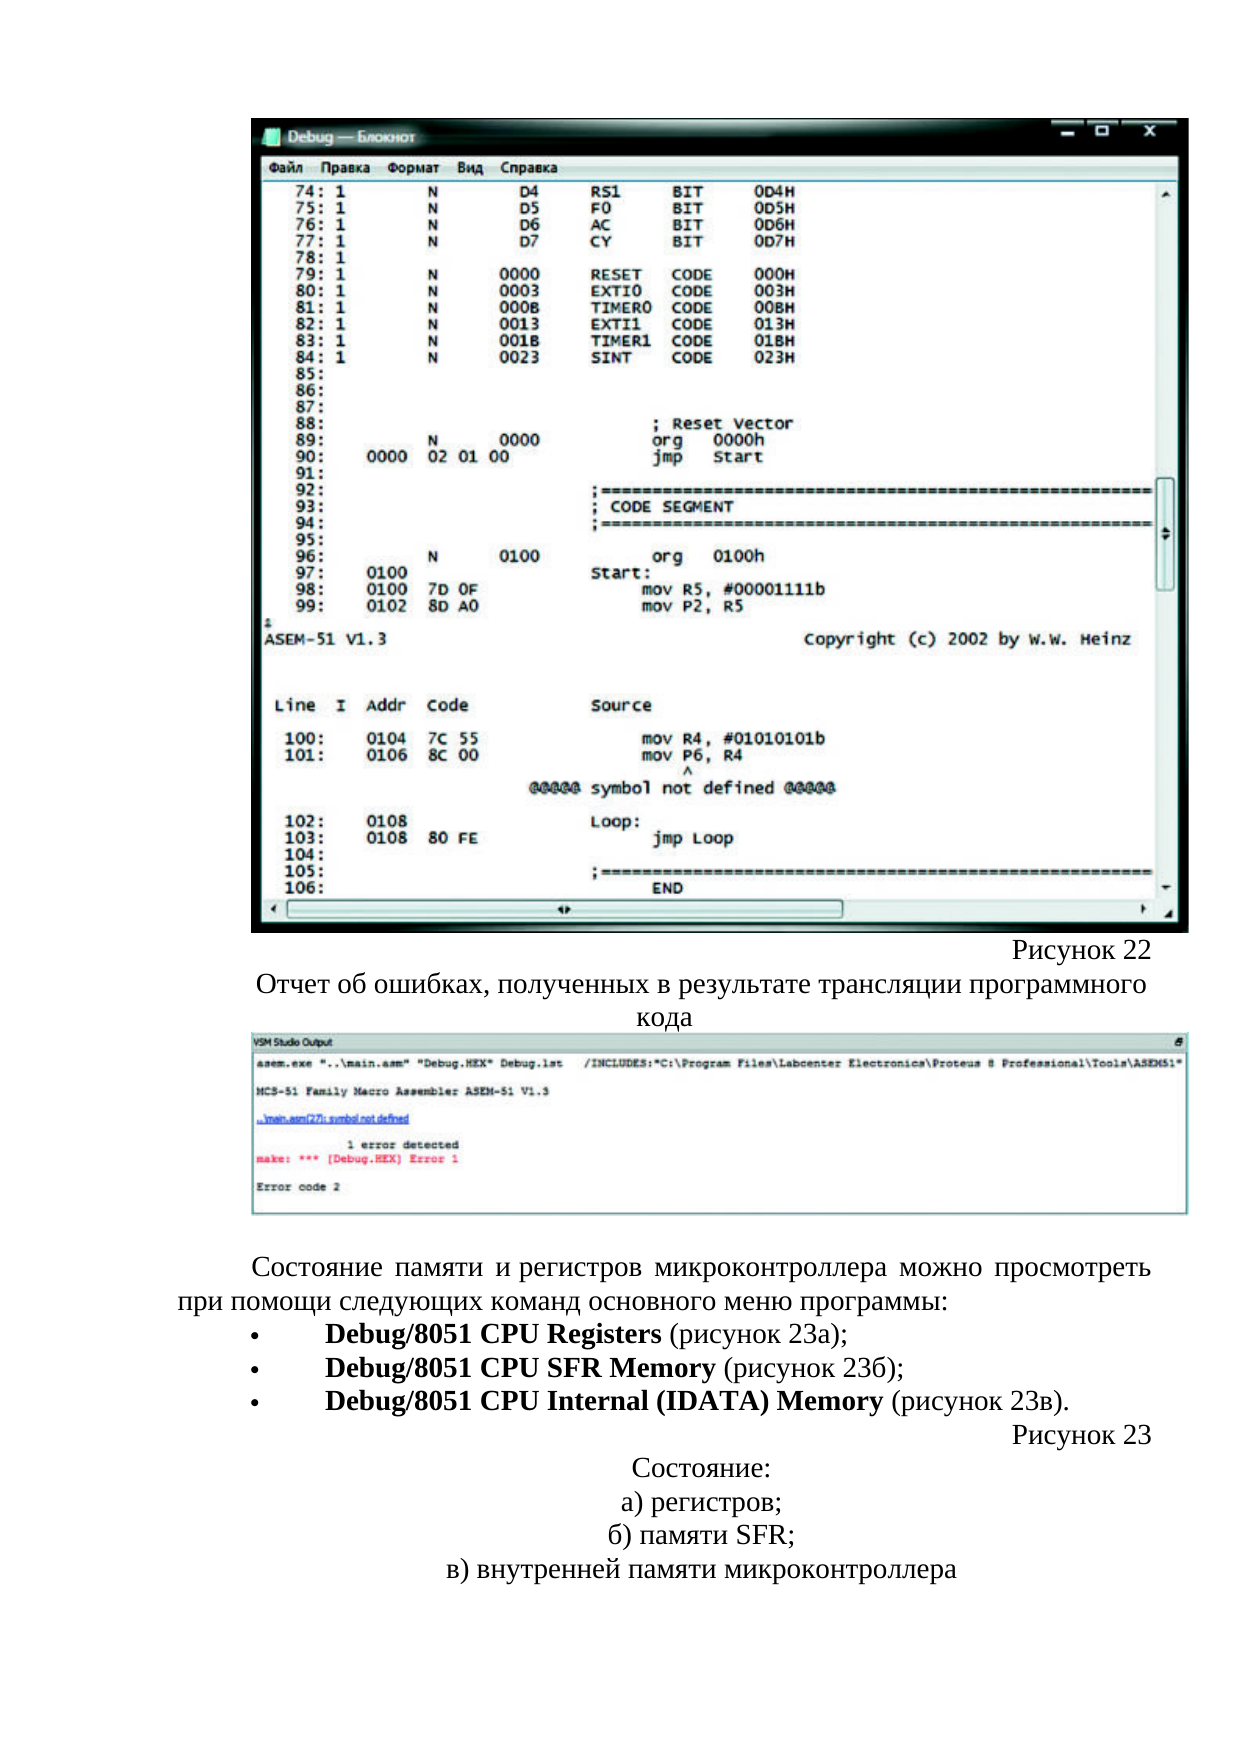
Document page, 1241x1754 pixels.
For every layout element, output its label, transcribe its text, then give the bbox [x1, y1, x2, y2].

text Отчет об ошибках, полученных в результате трансляции программного кода [177, 966, 1152, 1033]
text Рисунок 23 [177, 1417, 1152, 1450]
picture [251, 1032, 1189, 1216]
text Состояние памяти и регистров микроконтроллера можно просмотреть при помощи следующих команд основного меню программы: [177, 1249, 1152, 1316]
text в) внутренней памяти микроконтроллера [177, 1551, 1152, 1584]
text б) памяти SFR; [177, 1517, 1152, 1551]
text Состояние: [177, 1450, 1152, 1484]
list Debug/8051 CPU Registers (рисунок 23а); [177, 1316, 1152, 1350]
text а) регистров; [177, 1484, 1152, 1517]
text Рисунок 22 [177, 932, 1152, 966]
list Debug/8051 CPU SFR Memory (рисунок 23б); [177, 1350, 1152, 1383]
picture [251, 118, 1189, 933]
list Debug/8051 CPU Internal (IDATA) Memory (рисунок 23в). [177, 1383, 1152, 1417]
